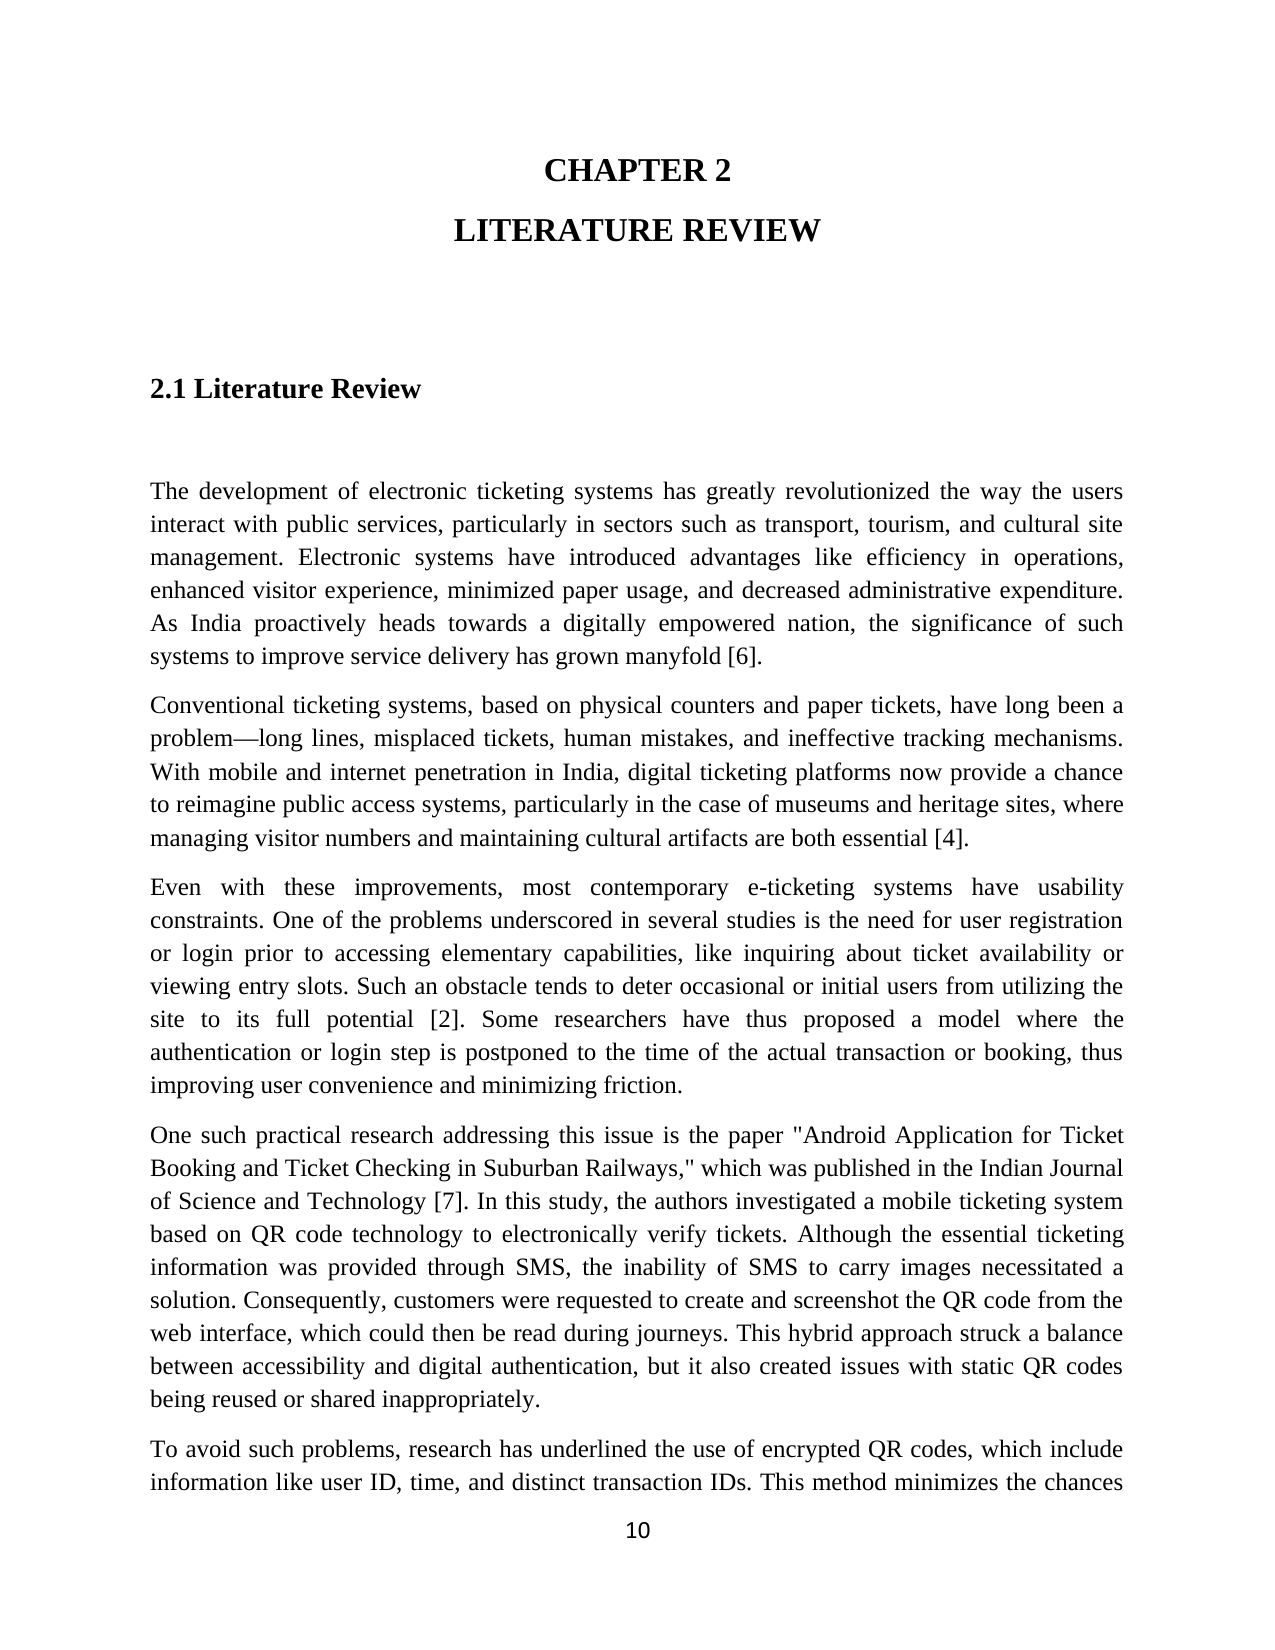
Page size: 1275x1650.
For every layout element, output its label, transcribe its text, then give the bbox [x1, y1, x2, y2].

text The development of electronic ticketing systems has greatly revolutionized the way the users interact with public services, particularly in sectors such as transport, tourism, and cultural site management. Electronic systems have introduced advantages like efficiency in operations, enhanced visitor experience, minimized paper usage, and decreased administrative expenditure. As India proactively heads towards a digitally empowered nation, the significance of such systems to improve service delivery has grown manyfold [6]. [150, 476, 1125, 669]
text Conventional ticketing systems, based on physical counters and paper tickets, have long been a problem—long lines, misplaced tickets, human mistakes, and ineffective tracking mechanisms. With mobile and internet penetration in India, digital ticketing platforms now provide a chance to reimagine public access systems, particularly in the case of museums and heritage sites, where managing visitor numbers and maintaining cultural artifacts are both essential [4]. [150, 691, 1125, 851]
text One such practical research addressing this issue is the paper "Android Application for Ticket Booking and Ticket Checking in Suburban Railways," which was published in the Indian Journal of Science and Technology [7]. In this study, the authors investigated a mobile ticketing system based on QR code technology to electronically verify tickets. Although the essential ticketing information was provided through SMS, the inability of SMS to carry images necessitated a solution. Consequently, customers were requested to create and screenshot the QR code from the web interface, which could then be read during journeys. This hybrid approach struck a balance between accessibility and digital authentication, but it also created issues with static QR codes being reused or shared inappropriately. [150, 1120, 1125, 1413]
text CHAPTER 2 [150, 150, 1125, 188]
text LITERATURE REVIEW [150, 211, 1125, 249]
text Even with these improvements, most contemporary e-ticketing systems have usability constraints. One of the problems underscored in several studies is the need for user registration or login prior to accessing elementary capabilities, like inquiring about ticket availability or viewing entry slots. Such an obstacle tends to deter occasional or initial users from utilizing the site to its full potential [2]. Some researchers have thus proposed a model where the authentication or login step is postponed to the time of the actual transaction or booking, thus improving user convenience and minimizing friction. [150, 872, 1125, 1099]
text 2.1 Literature Review [150, 371, 1125, 404]
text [150, 1434, 1125, 1496]
